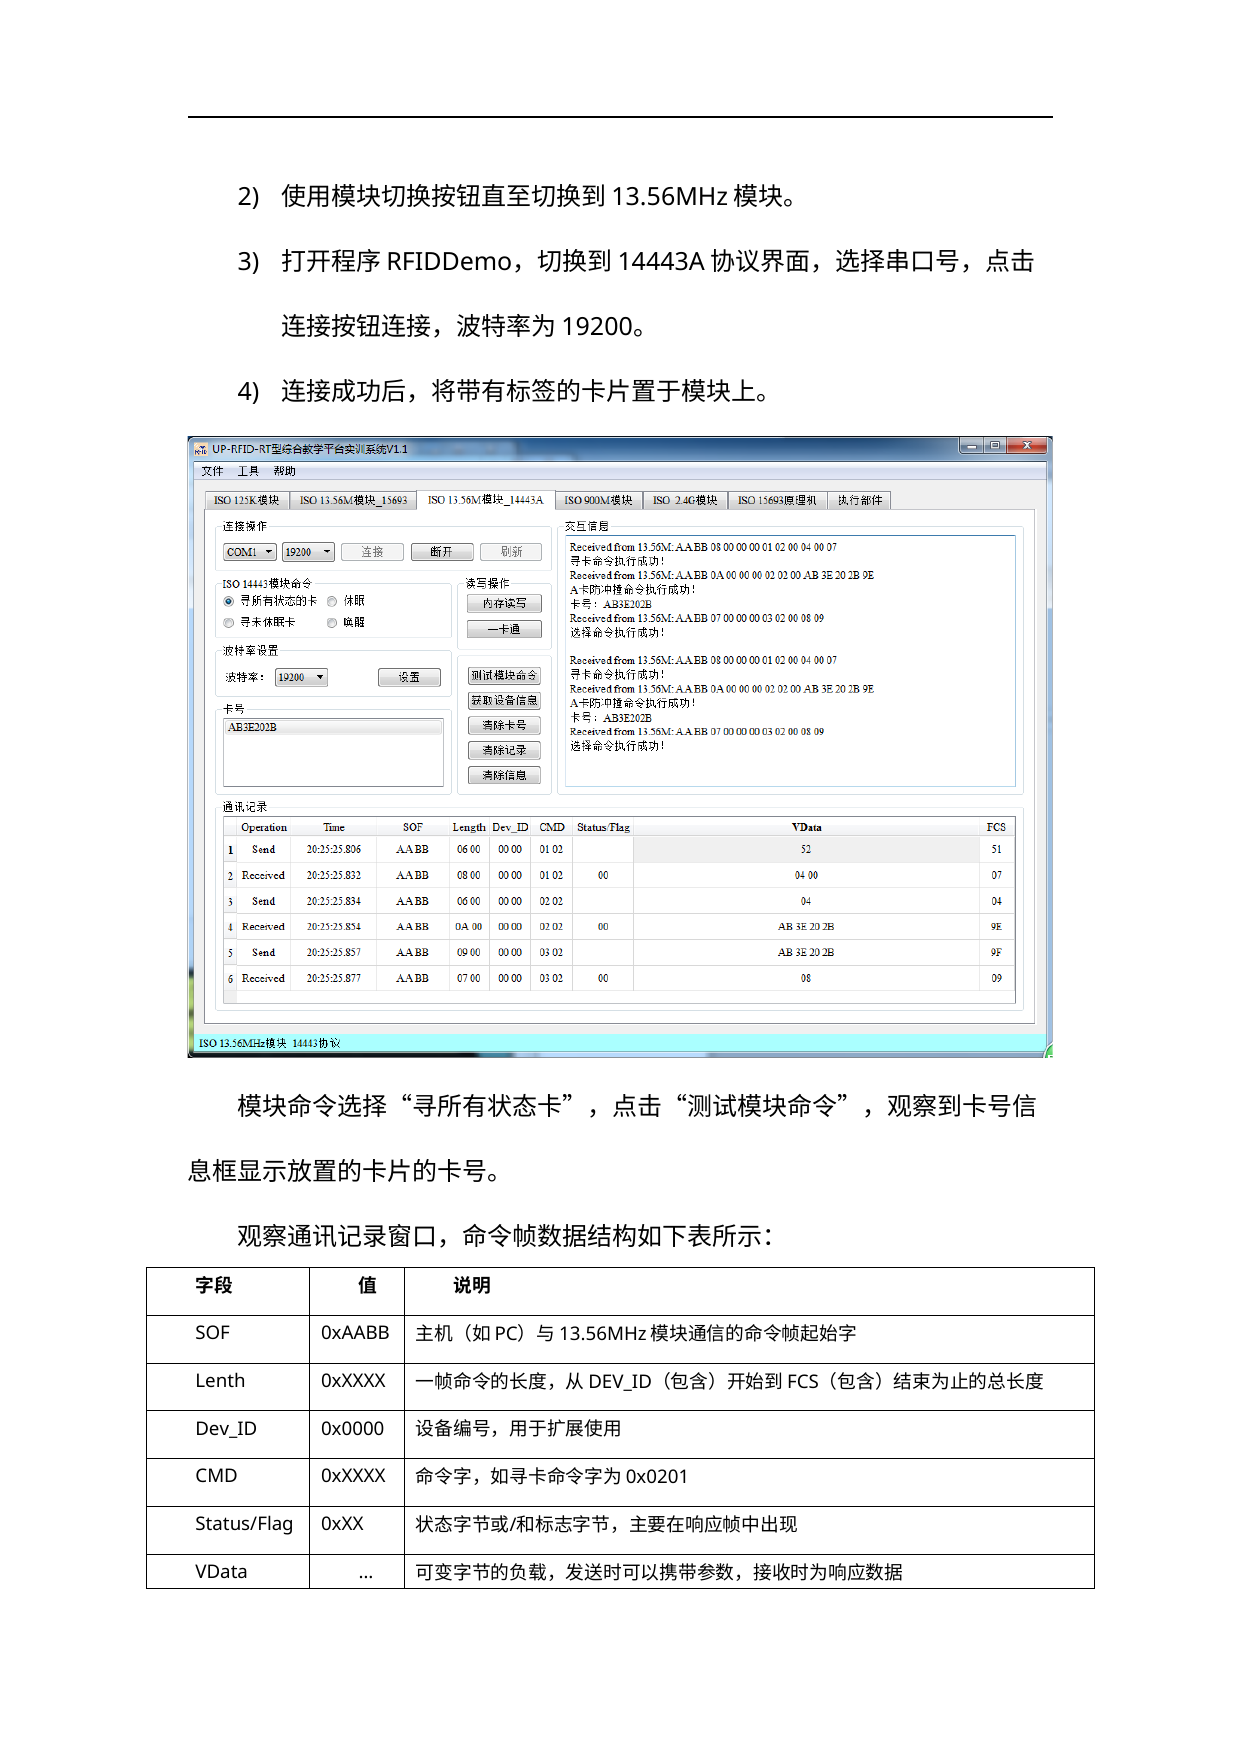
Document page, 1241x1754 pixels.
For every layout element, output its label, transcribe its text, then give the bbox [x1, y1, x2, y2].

table_cell 0xAABB [310, 1316, 404, 1363]
table_cell 0xXXXX [310, 1459, 404, 1506]
table_header 字段 [147, 1268, 309, 1315]
table_cell 主机（如PC）与13.56MHz模块通信的命令帧起始字 [405, 1316, 1094, 1363]
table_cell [405, 1555, 1094, 1587]
table_cell Dev_ID [147, 1411, 309, 1458]
table_header 值 [310, 1268, 404, 1315]
picture [187, 436, 1053, 1058]
list 连接成功后，将带有标签的卡片置于模块上。 [237, 357, 1053, 422]
table_cell 命令字，如寻卡命令字为0x0201 [405, 1459, 1094, 1506]
table_cell 0x0000 [310, 1411, 404, 1458]
list 打开程序RFIDDemo，切换到14443A协议界面，选择串口号，点击连接按钮连接，波特率为19200。 [237, 227, 1053, 357]
table_cell Status/Flag [147, 1507, 309, 1554]
table_cell 一帧命令的长度，从DEV_ID（包含）开始到FCS（包含）结束为止的总长度 [405, 1364, 1094, 1410]
table_cell SOF [147, 1316, 309, 1363]
table_cell 设备编号，用于扩展使用 [405, 1411, 1094, 1458]
table_cell … [310, 1555, 404, 1587]
text 观察通讯记录窗口，命令帧数据结构如下表所示： [187, 1202, 1053, 1267]
table_cell 0xXX [310, 1507, 404, 1554]
list 使用模块切换按钮直至切换到13.56MHz模块。 [237, 162, 1053, 227]
table_cell 状态字节或/和标志字节，主要在响应帧中出现 [405, 1507, 1094, 1554]
table_cell 0xXXXX [310, 1364, 404, 1410]
table_cell VData [147, 1555, 309, 1587]
table_cell Lenth [147, 1364, 309, 1410]
table_cell CMD [147, 1459, 309, 1506]
table_header 说明 [405, 1268, 1094, 1315]
text 模块命令选择“寻所有状态卡”，点击“测试模块命令”，观察到卡号信息框显示放置的卡片的卡号。 [187, 1072, 1053, 1202]
